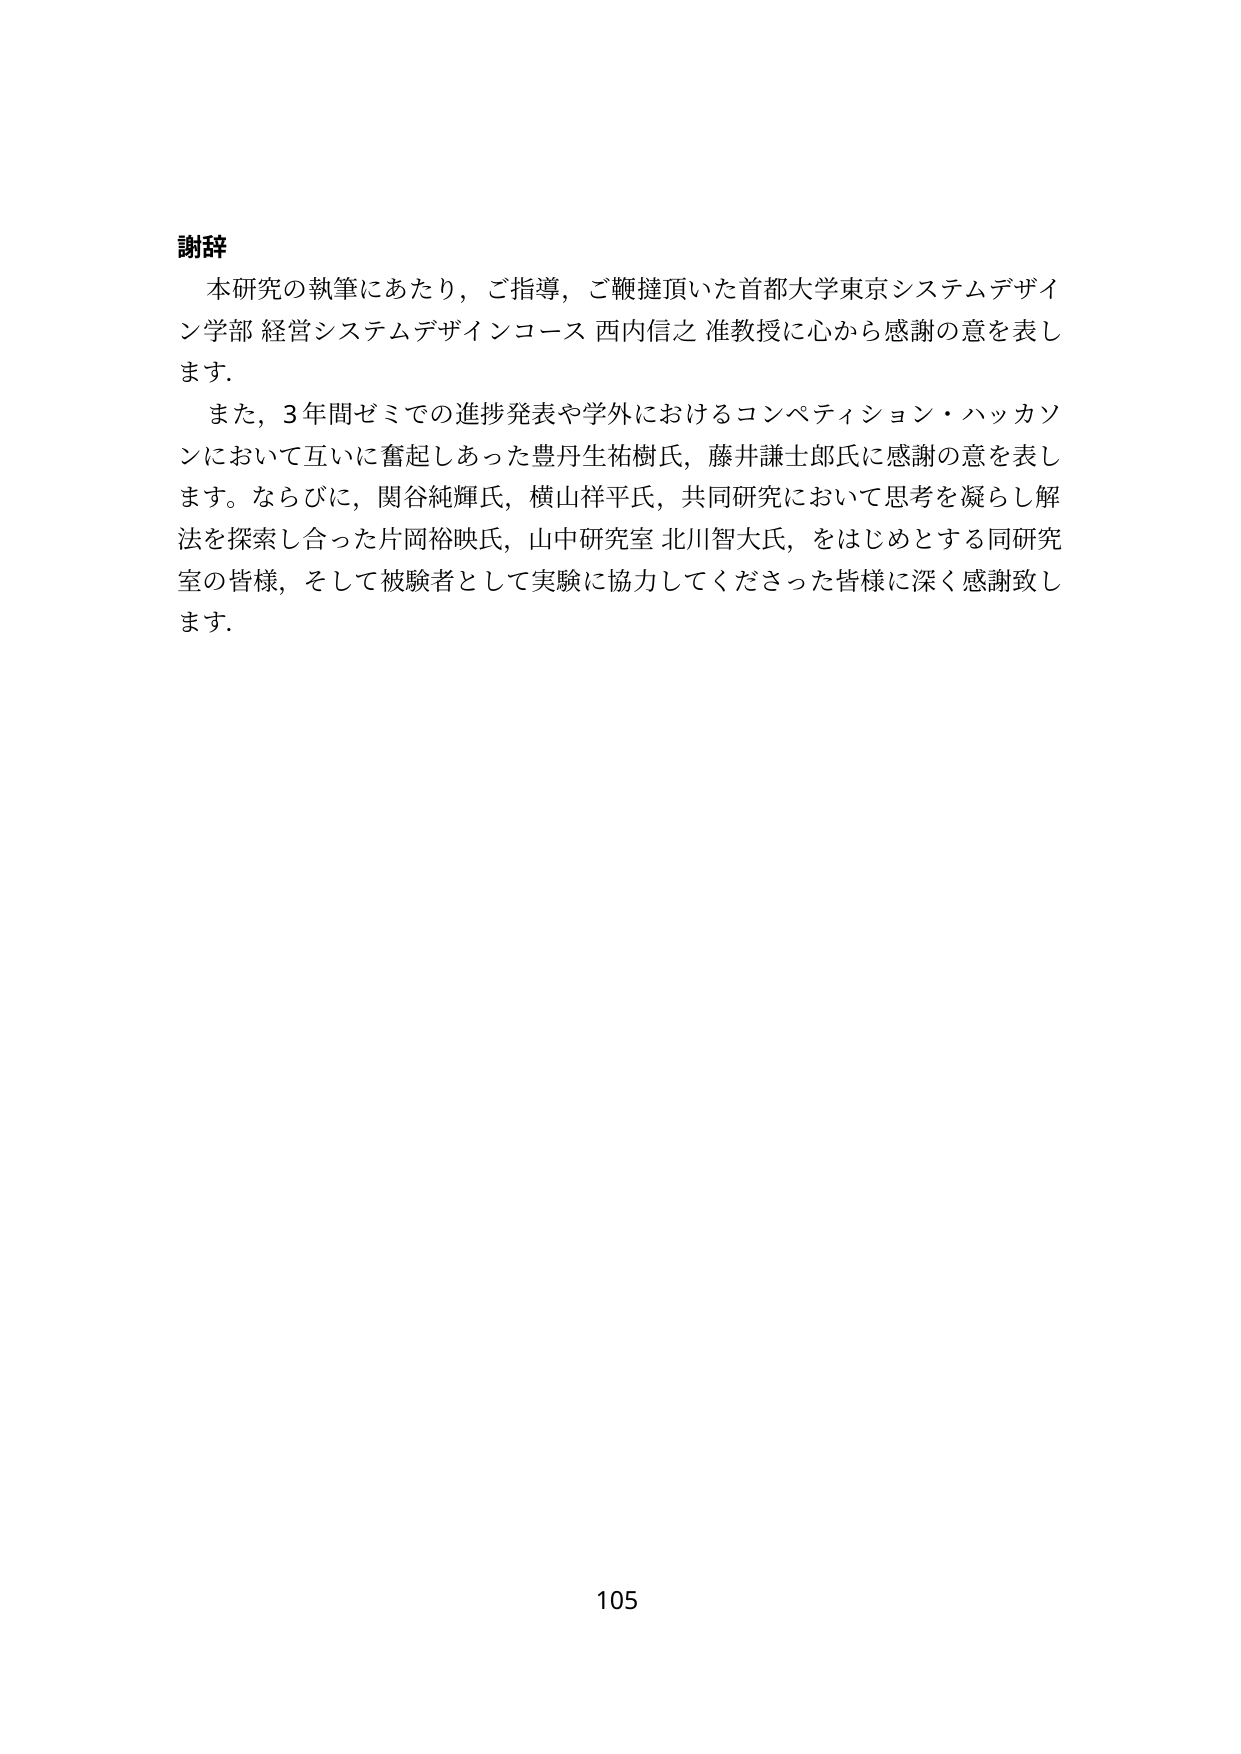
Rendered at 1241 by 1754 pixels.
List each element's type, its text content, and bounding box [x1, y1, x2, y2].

subtitle 謝辞 [177, 225, 1063, 267]
text 本研究の執筆にあたり，ご指導，ご鞭撻頂いた首都大学東京システムデザイン学部 経営システムデザインコース 西内信之 准教授に心から感謝の意を表します． [177, 267, 1063, 392]
text また，3年間ゼミでの進捗発表や学外におけるコンペティション・ハッカソンにおいて互いに奮起しあった豊丹生祐樹氏，藤井謙士郎氏に感謝の意を表します。ならびに，関谷純輝氏，横山祥平氏，共同研究において思考を凝らし解法を探索し合った片岡裕映氏，山中研究室 北川智大氏，をはじめとする同研究室の皆様，そして被験者として実験に協力してくださった皆様に深く感謝致します． [177, 392, 1063, 642]
